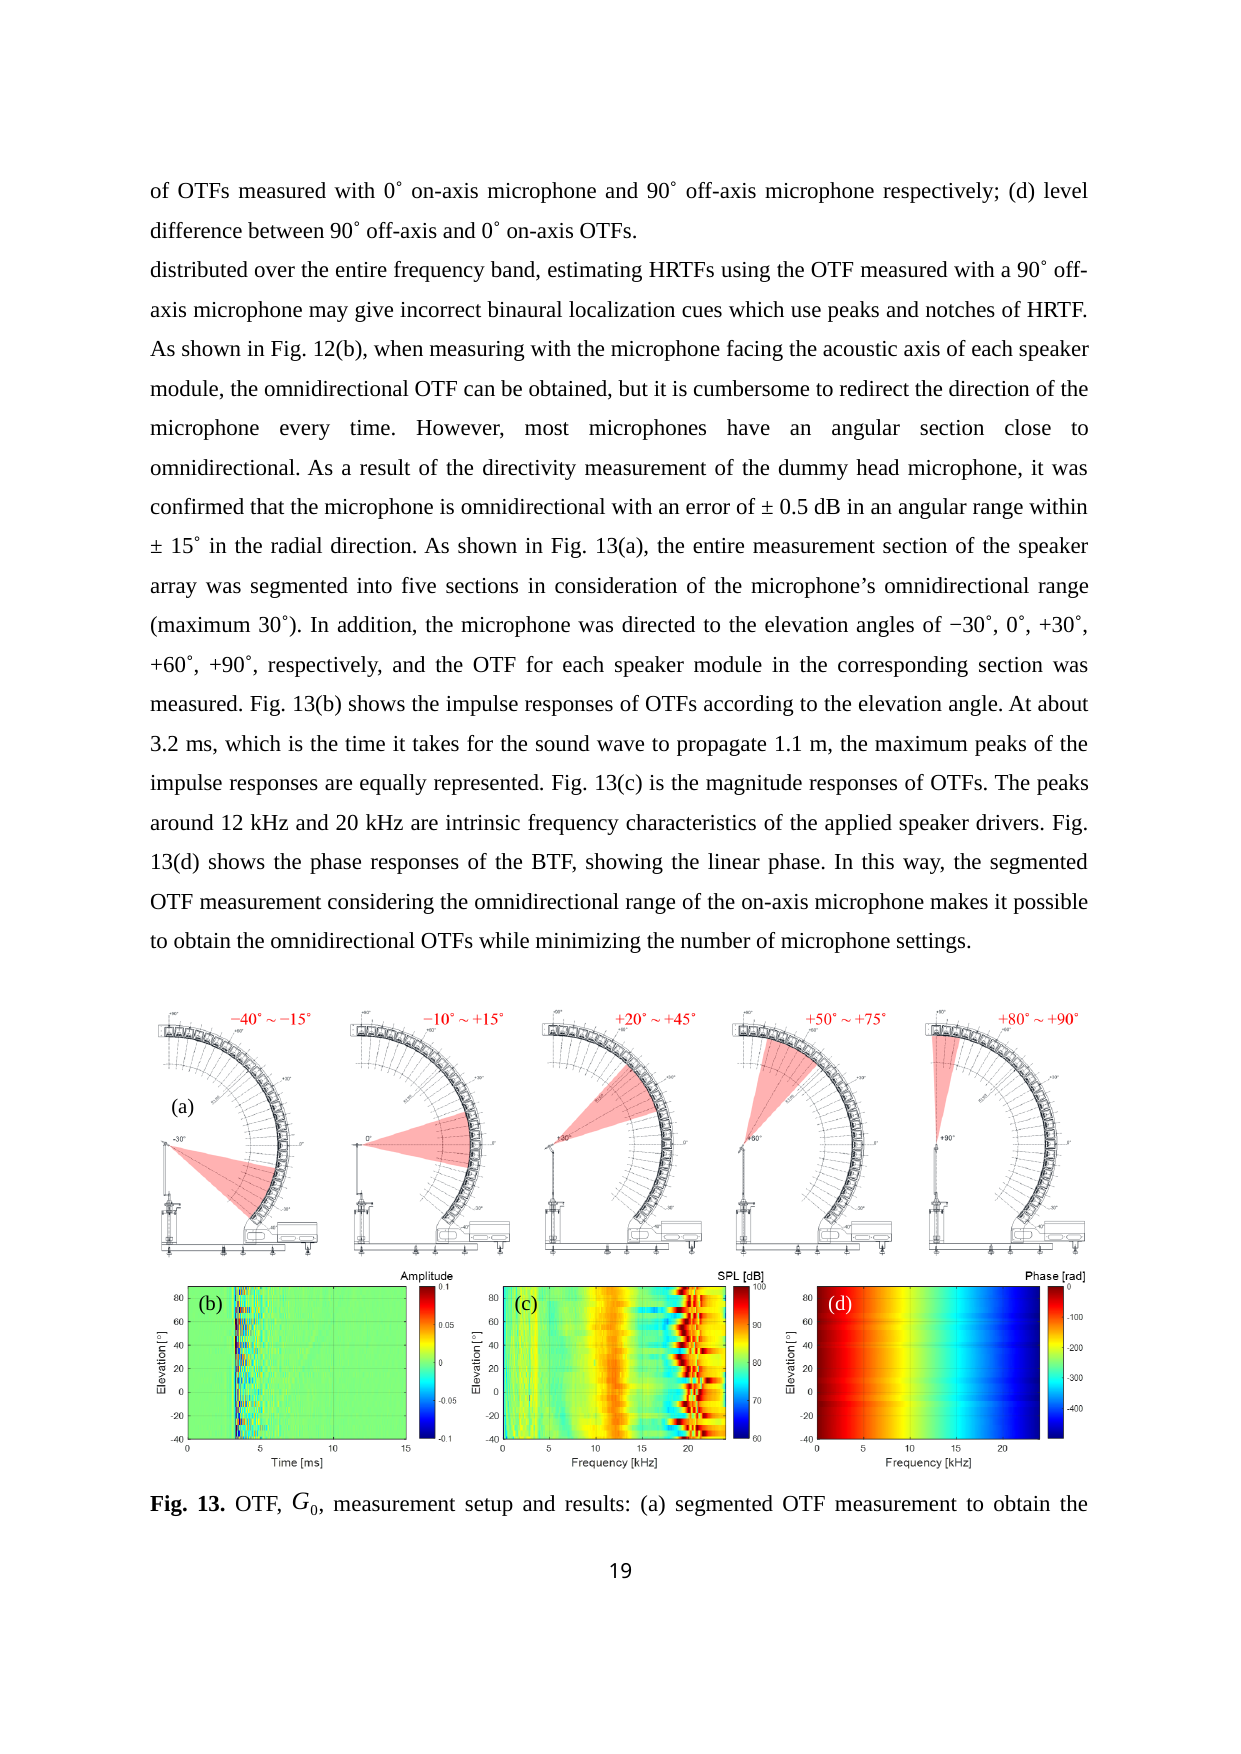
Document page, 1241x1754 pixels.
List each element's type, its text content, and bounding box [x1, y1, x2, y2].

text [150, 177, 1090, 243]
picture [150, 1006, 1091, 1474]
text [150, 1488, 1090, 1519]
text distributed over the entire frequency band, estimating HRTFs using the OTF measured with a 90˚ off-axis microphone may give incorrect binaural localization cues which use peaks and notches of HRTF. As shown in Fig. 12(b), when measuring with the microphone facing the acoustic axis of each speaker module, the omnidirectional OTF can be obtained, but it is cumbersome to redirect the direction of the microphone every time. However, most microphones have an angular section close to omnidirectional. As a result of the directivity measurement of the dummy head microphone, it was confirmed that the microphone is omnidirectional with an error of ± 0.5 dB in an angular range within ± 15˚ in the radial direction. As shown in Fig. 13(a), the entire measurement section of the speaker array was segmented into five sections in consideration of the microphone’s omnidirectional range (maximum 30˚). In addition, the microphone was directed to the elevation angles of −30˚, 0˚, +30˚, +60˚, +90˚, respectively, and the OTF for each speaker module in the corresponding section was measured. Fig. 13(b) shows the impulse responses of OTFs according to the elevation angle. At about 3.2 ms, which is the time it takes for the sound wave to propagate 1.1 m, the maximum peaks of the impulse responses are equally represented. Fig. 13(c) is the magnitude responses of OTFs. The peaks around 12 kHz and 20 kHz are intrinsic frequency characteristics of the applied speaker drivers. Fig. 13(d) shows the phase responses of the BTF, showing the linear phase. In this way, the segmented OTF measurement considering the omnidirectional range of the on-axis microphone makes it possible to obtain the omnidirectional OTFs while minimizing the number of microphone settings. [150, 256, 1090, 954]
